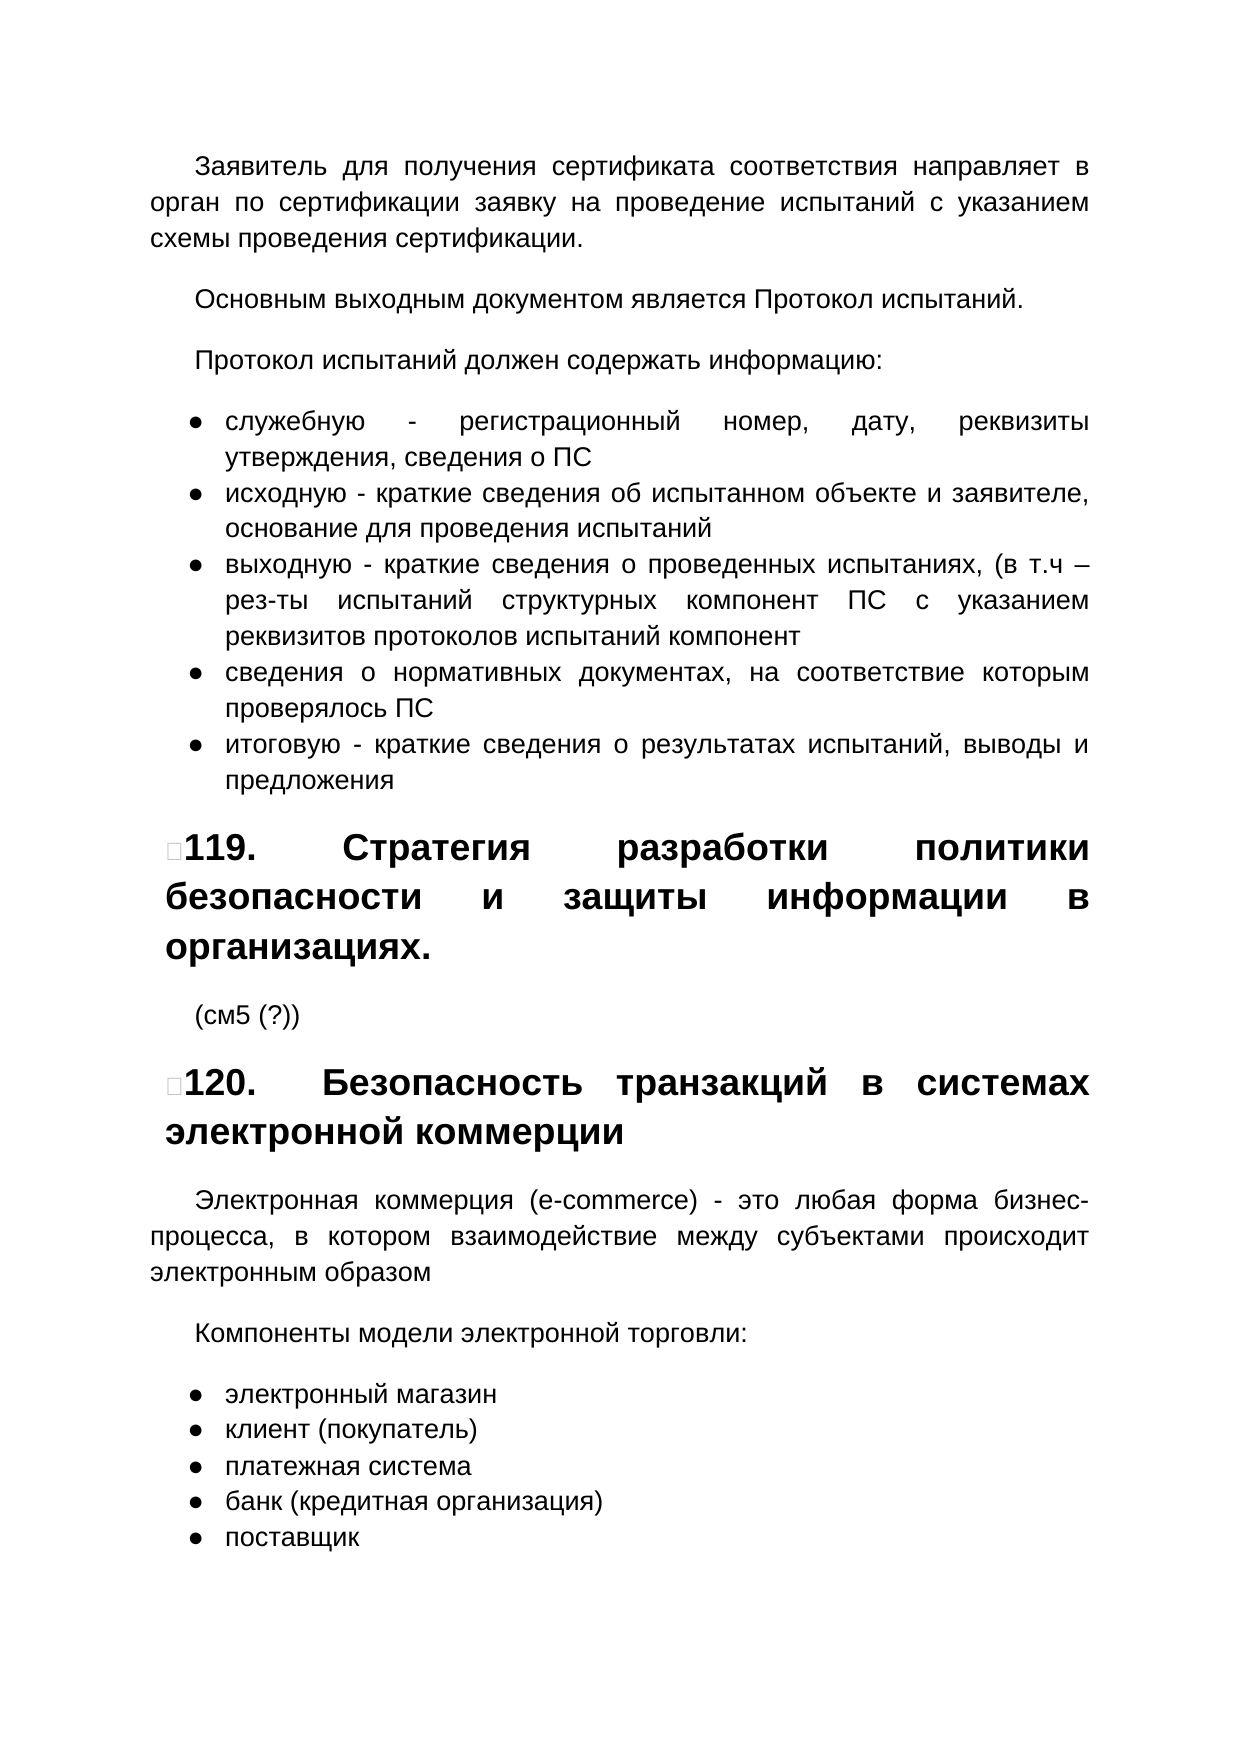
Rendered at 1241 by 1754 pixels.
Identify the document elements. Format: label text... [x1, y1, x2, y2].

list банк (кредитная организация) [187, 1485, 1090, 1517]
list платежная система [187, 1449, 1090, 1481]
list исходную - краткие сведения об испытанном объекте и заявителе, основание для проведения испытаний [187, 477, 1090, 544]
list клиент (покупатель) [187, 1413, 1090, 1445]
text Основным выходным документом является Протокол испытаний. [150, 283, 1090, 314]
text Электронная коммерция (e-commerce) - это любая форма бизнес-процесса, в котором взаимодействие между субъектами происходит электронным образом [150, 1184, 1090, 1287]
list электронный магазин [187, 1378, 1090, 1409]
list служебную - регистрационный номер, дату, реквизиты утверждения, сведения о ПС [187, 405, 1090, 472]
list выходную - краткие сведения о проведенных испытаниях, (в т.ч – рез-ты испытаний структурных компонент ПС с указанием реквизитов протоколов испытаний компонент [187, 548, 1090, 652]
subtitle 🍏119. Стратегия разработки политики безопасности и защиты информации в организациях. [165, 825, 1090, 967]
text Протокол испытаний должен содержать информацию: [150, 344, 1090, 375]
text Компоненты модели электронной торговли: [150, 1317, 1090, 1348]
text Заявитель для получения сертификата соответствия направляет в орган по сертификации заявку на проведение испытаний с указанием схемы проведения сертификации. [150, 150, 1090, 253]
list поставщик [187, 1521, 1090, 1553]
list итоговую - краткие сведения о результатах испытаний, выводы и предложения [187, 728, 1090, 795]
text (см5 (?)) [150, 999, 1090, 1030]
subtitle 🍏120. Безопасность транзакций в системах электронной коммерции [165, 1060, 1090, 1152]
list сведения о нормативных документах, на соответствие которым проверялось ПС [187, 656, 1090, 723]
